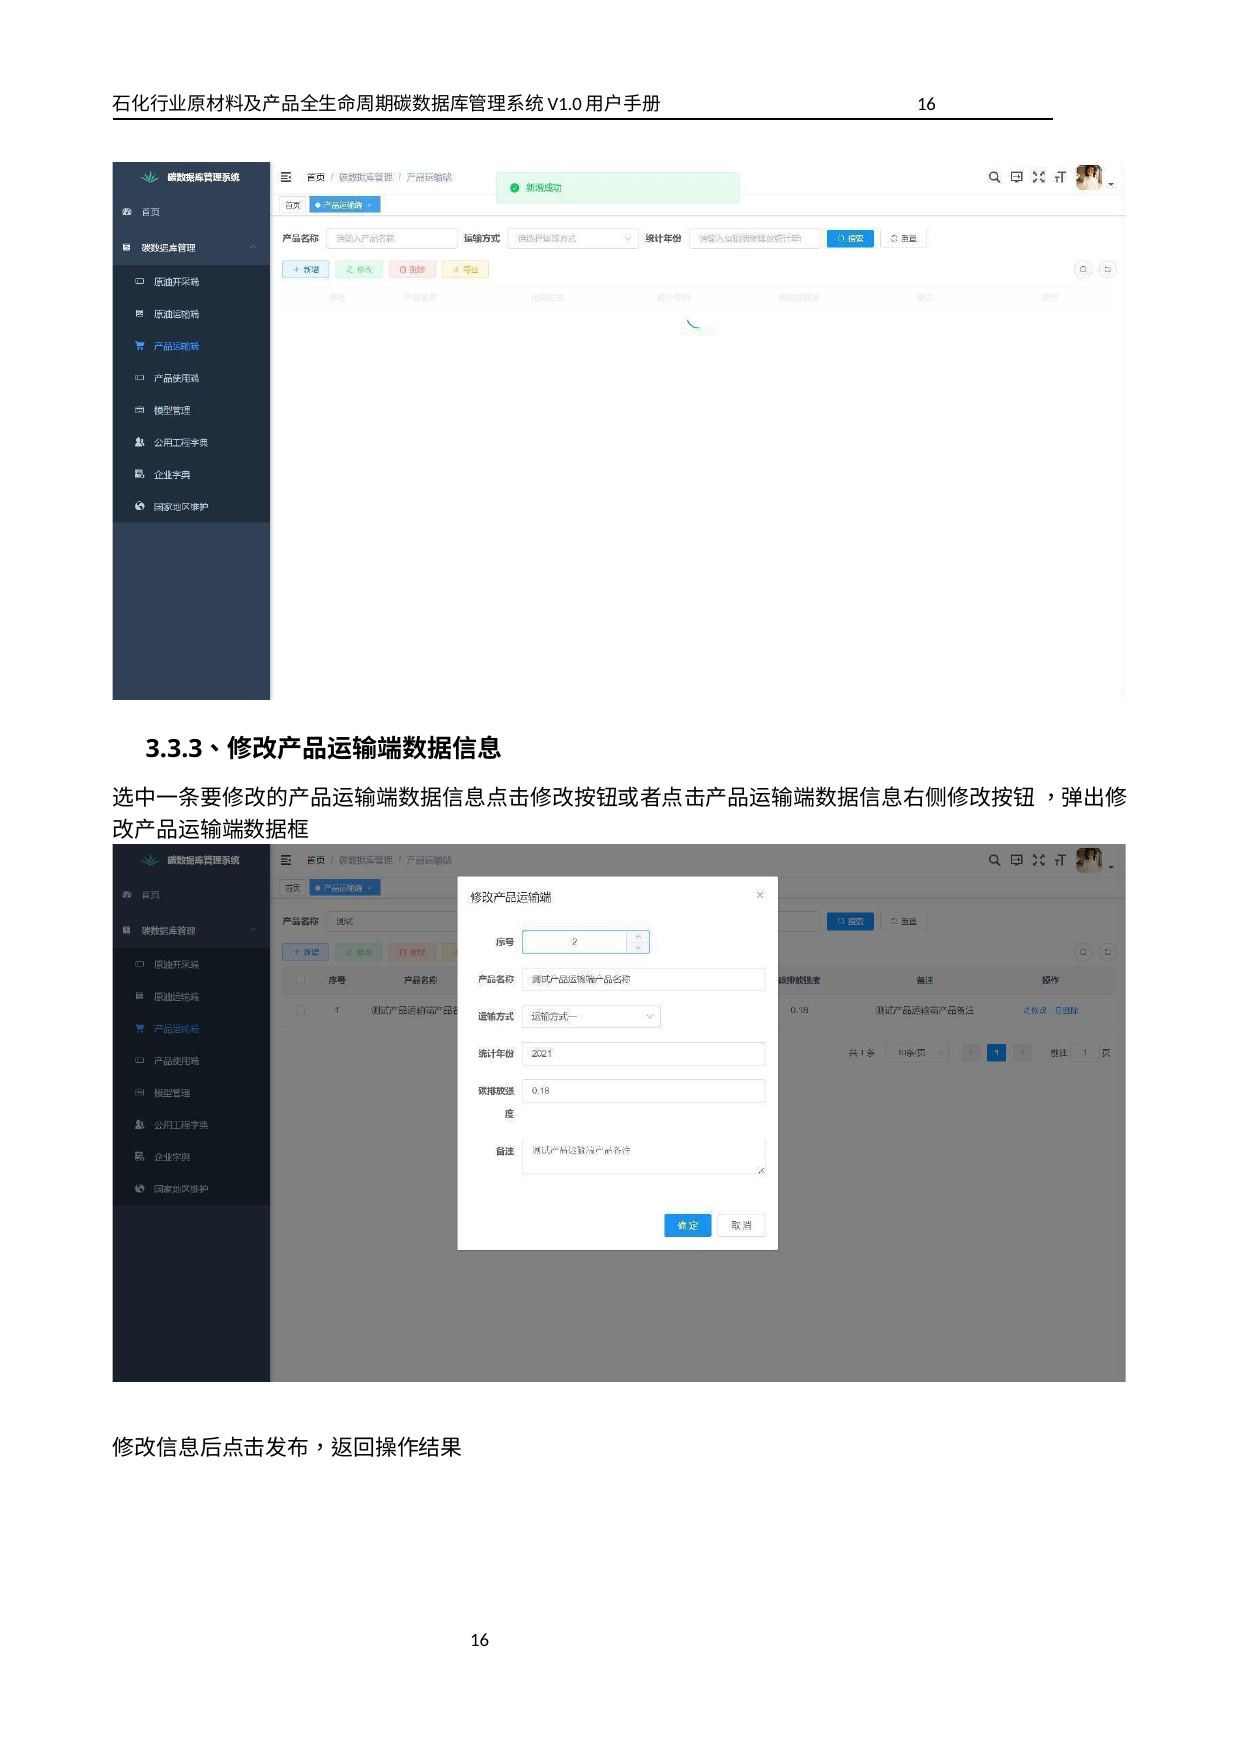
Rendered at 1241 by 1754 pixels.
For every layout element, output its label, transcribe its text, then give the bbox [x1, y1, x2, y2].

picture [112, 844, 1126, 1382]
picture [112, 162, 1126, 700]
subtitle 3.3.3、修改产品运输端数据信息 [145, 714, 1128, 779]
text 选中一条要修改的产品运输端数据信息点击修改按钮或者点击产品运输端数据信息右侧修改按钮，弹出修改产品运输端数据框 [112, 779, 1128, 844]
text 修改信息后点击发布，返回操作结果 [112, 1429, 1128, 1462]
